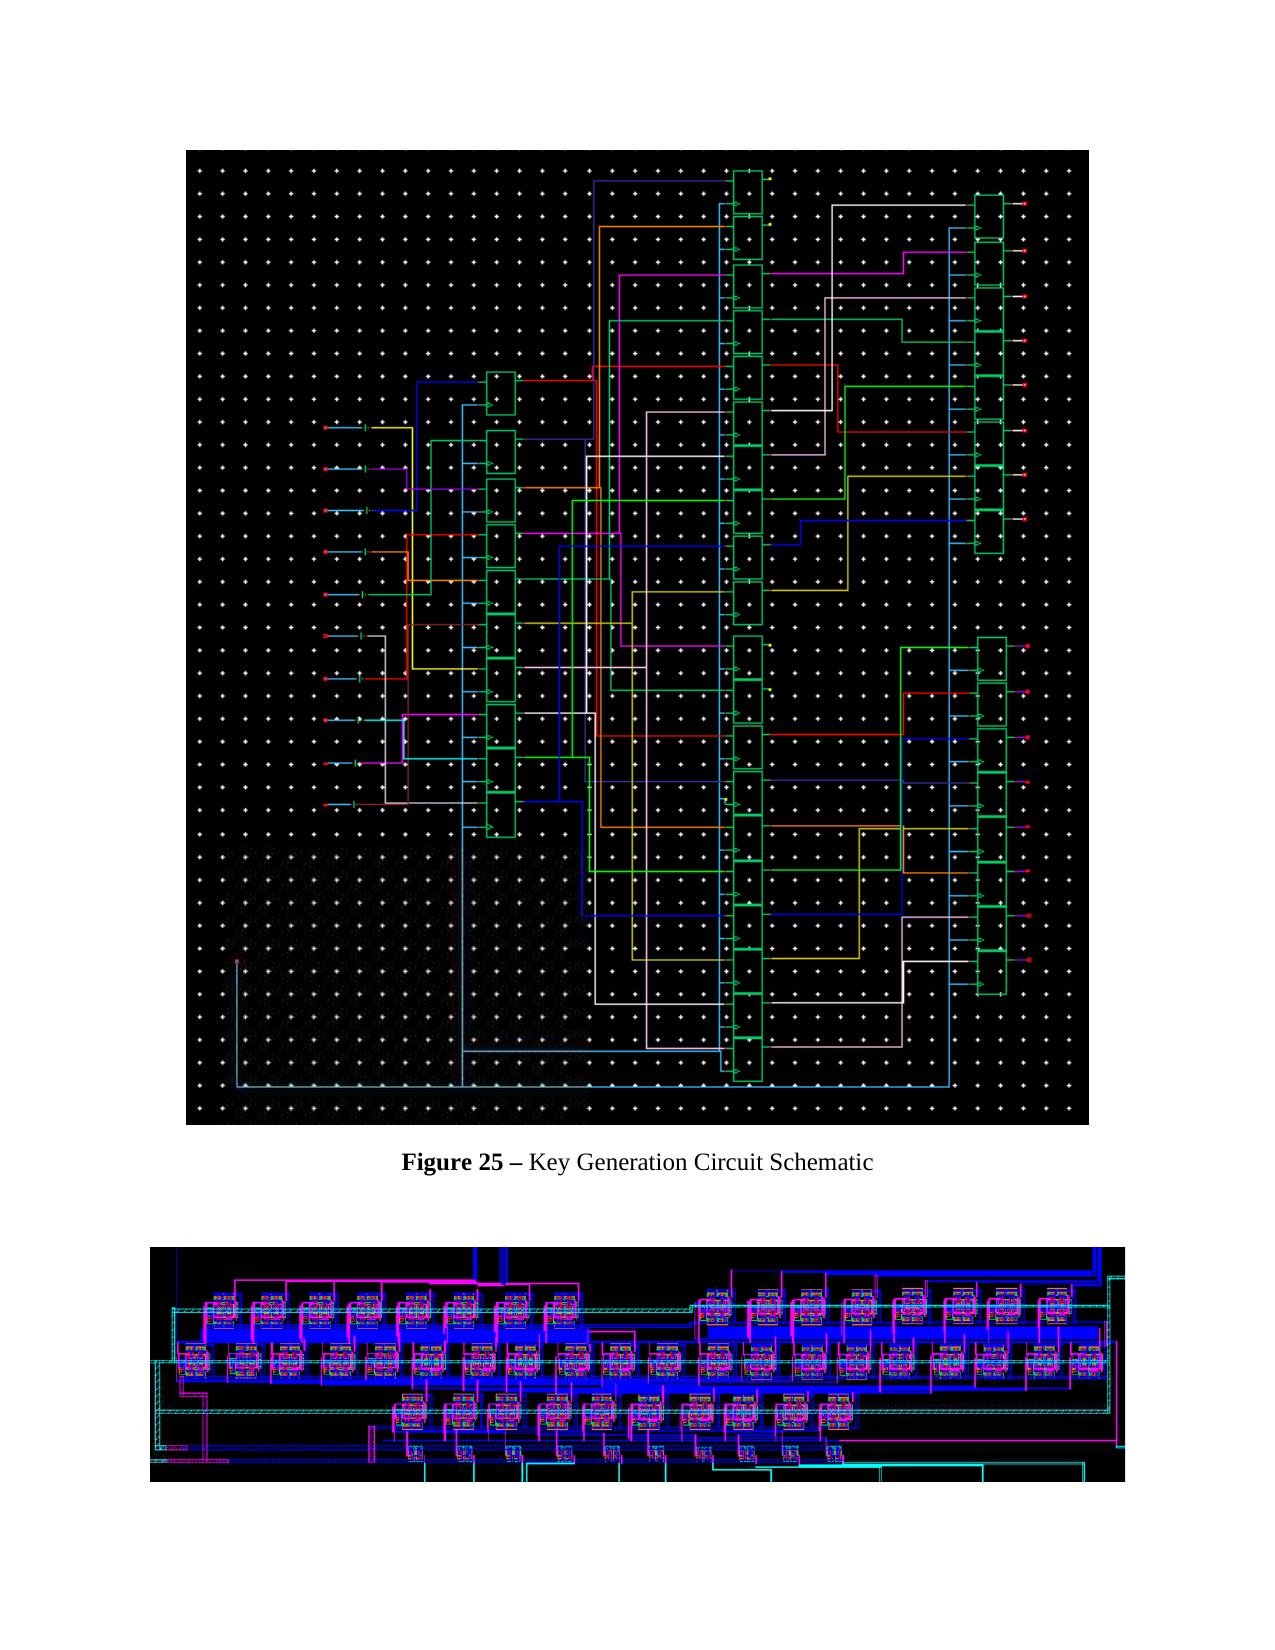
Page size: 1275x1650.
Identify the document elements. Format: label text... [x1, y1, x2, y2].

text Figure 25 – Key Generation Circuit Schematic [150, 1147, 1125, 1176]
picture [150, 1247, 1125, 1482]
picture [186, 150, 1089, 1125]
